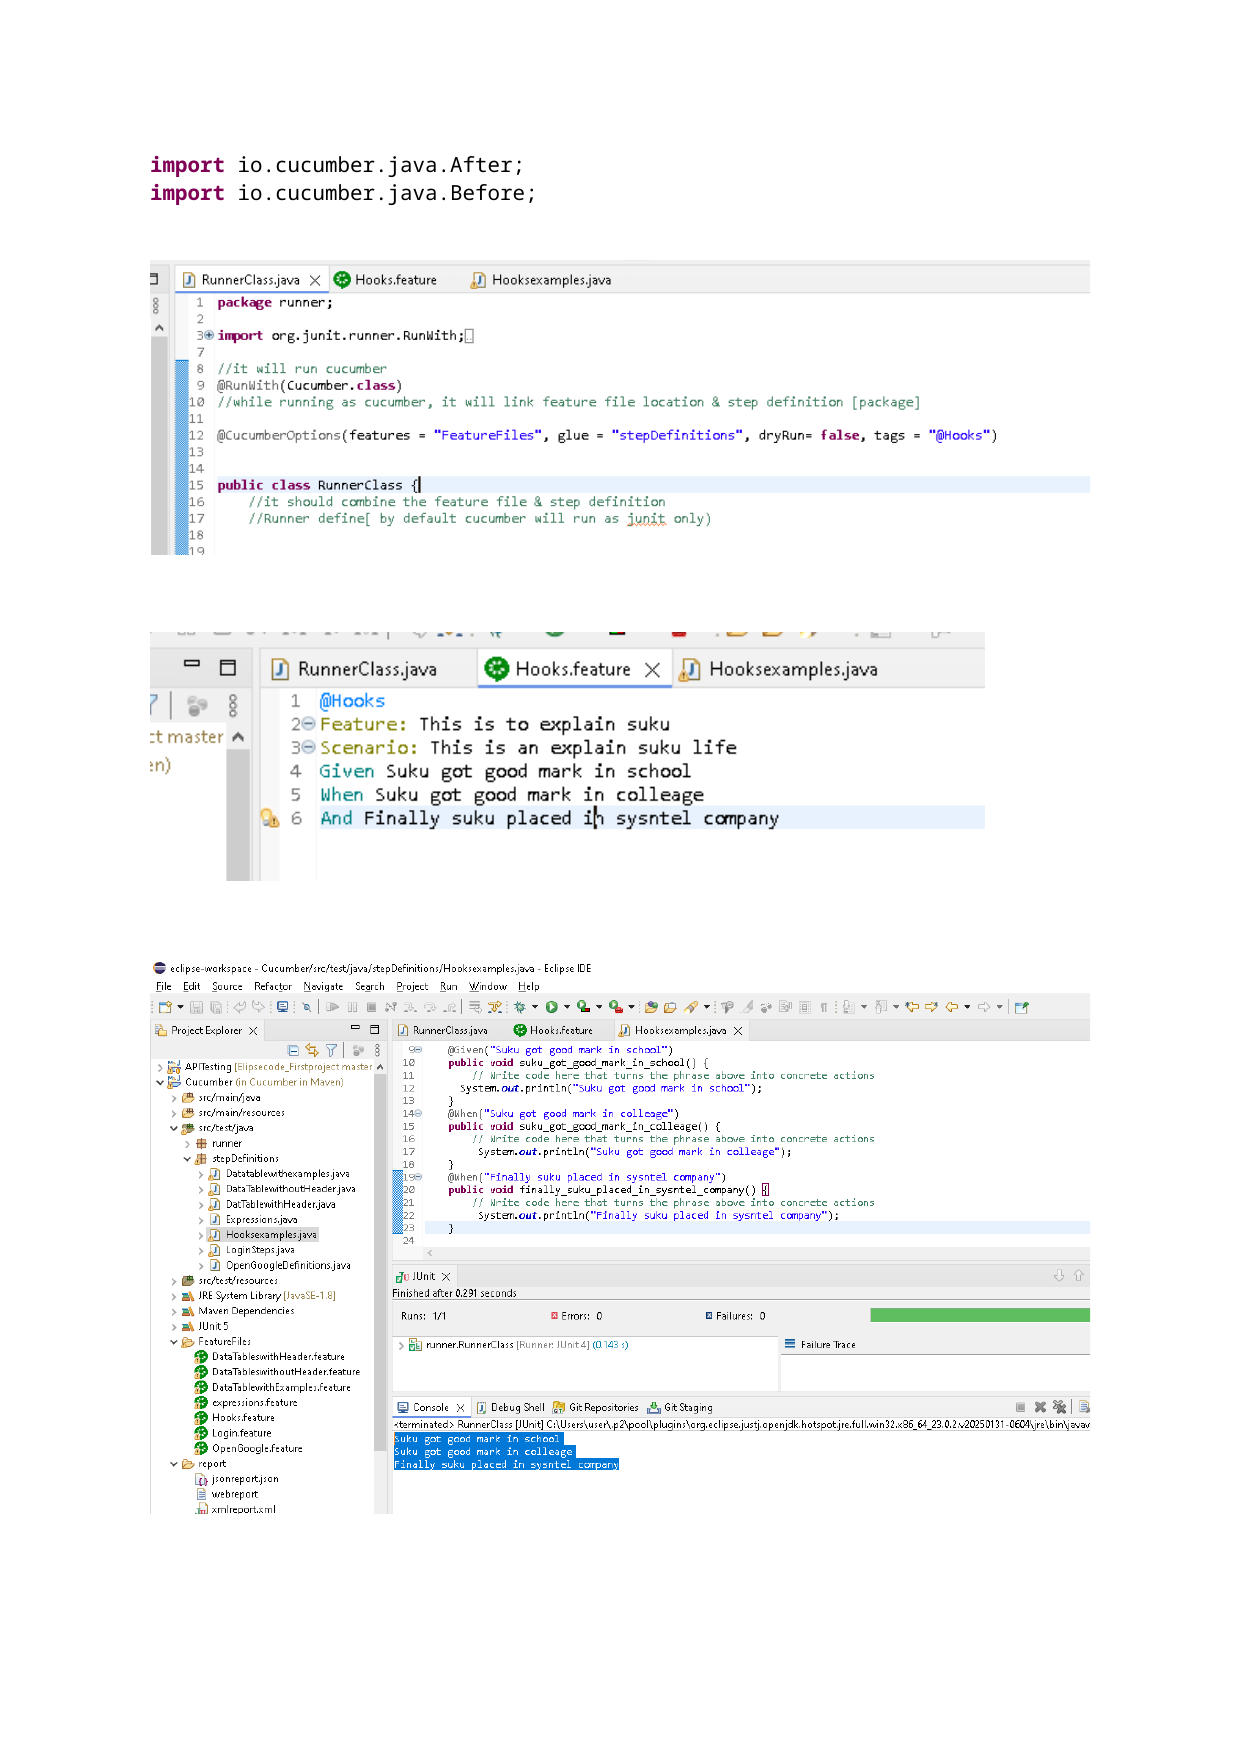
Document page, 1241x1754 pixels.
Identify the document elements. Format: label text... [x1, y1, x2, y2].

picture [150, 260, 1091, 555]
picture [150, 632, 985, 881]
text import io.cucumber.java.Before; [150, 178, 1090, 207]
picture [150, 958, 1091, 1514]
text import io.cucumber.java.After; [150, 150, 1090, 178]
